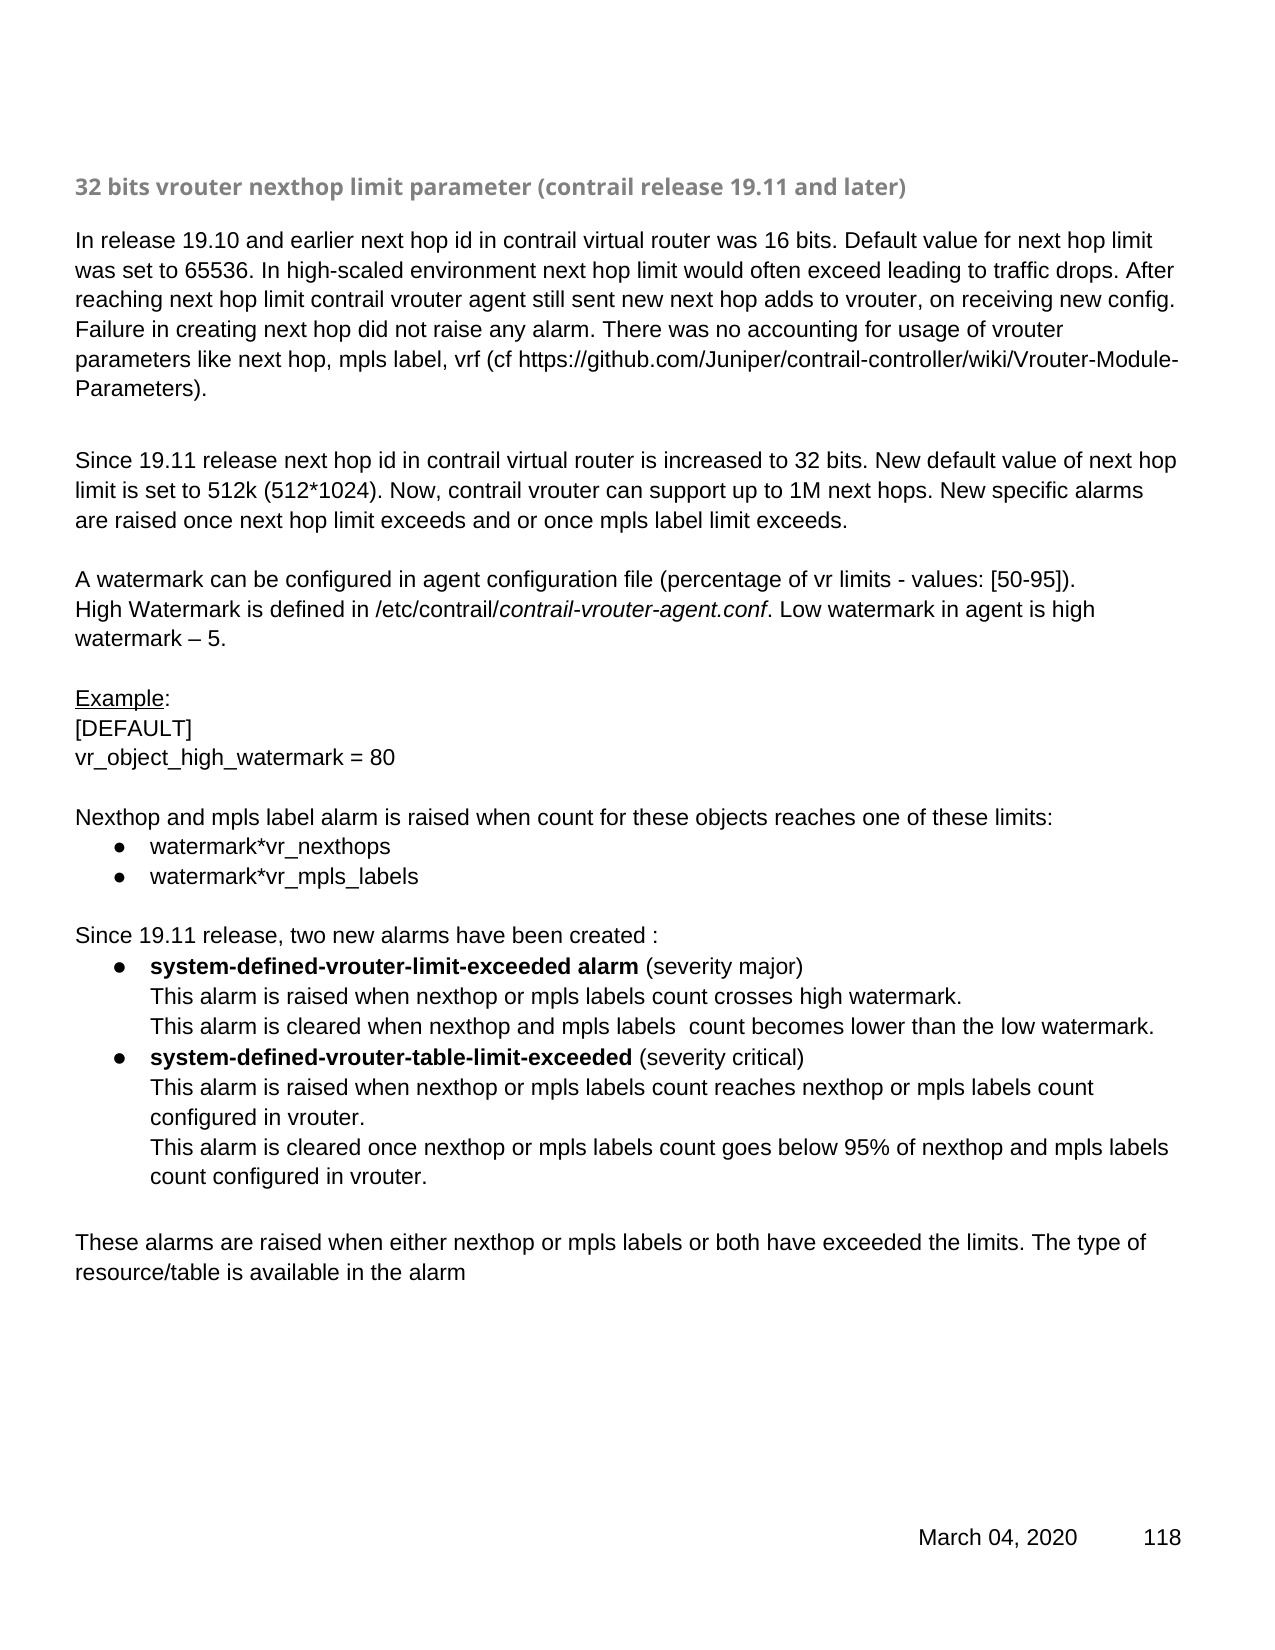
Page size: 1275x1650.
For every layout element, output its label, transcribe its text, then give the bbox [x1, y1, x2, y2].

text This alarm is cleared when nexthop and mpls labels count becomes lower than the low watermark. [150, 1013, 1181, 1039]
text In release 19.10 and earlier next hop id in contrail virtual router was 16 bits. Default value for next hop limit was set to 65536. In high-scaled environment next hop limit would often exceed leading to traffic drops. After reaching next hop limit contrail vrouter agent still sent new next hop adds to vrouter, on receiving new config. Failure in creating next hop did not raise any alarm. There was no accounting for usage of vrouter parameters like next hop, mpls label, vrf (cf https://github.com/Juniper/contrail-controller/wiki/Vrouter-Module-Parameters). [75, 227, 1181, 402]
text Example: [75, 685, 1181, 711]
text Nexthop and mpls label alarm is raised when count for these objects reaches one of these limits: [75, 803, 1181, 830]
list watermark*vr_mpls_labels [112, 863, 1181, 889]
text These alarms are raised when either nexthop or mpls labels or both have exceeded the limits. The type of resource/table is available in the alarm [75, 1229, 1181, 1285]
text Since 19.11 release next hop id in contrail virtual router is increased to 32 bits. New default value of next hop limit is set to 512k (512*1024). Now, contrail vrouter can support up to 1M next hops. New specific alarms are raised once next hop limit exceeds and or once mpls label limit exceeds. [75, 447, 1181, 533]
text High Watermark is defined in /etc/contrail/contrail-vrouter-agent.conf. Low watermark in agent is high watermark – 5. [75, 596, 1181, 652]
text A watermark can be configured in agent configuration file (percentage of vr limits - values: [50-95]). [75, 566, 1181, 592]
subtitle 32 bits vrouter nexthop limit parameter (contrail release 19.11 and later) [75, 171, 1181, 202]
text [DEFAULT] [75, 714, 1181, 741]
list watermark*vr_nexthops [112, 833, 1181, 859]
list system-defined-vrouter-limit-exceeded alarm (severity major) This alarm is raised when nexthop or mpls labels count crosses high watermark. [112, 952, 1181, 1010]
list system-defined-vrouter-table-limit-exceeded (severity critical) This alarm is raised when nexthop or mpls labels count reaches nexthop or mpls labels count configured in vrouter. This alarm is cleared once nexthop or mpls labels count goes below 95% of nexthop and mpls labels count configured in vrouter. [112, 1043, 1181, 1189]
text vr_object_high_watermark = 80 [75, 744, 1181, 771]
text Since 19.11 release, two new alarms have been created : [75, 922, 1181, 949]
